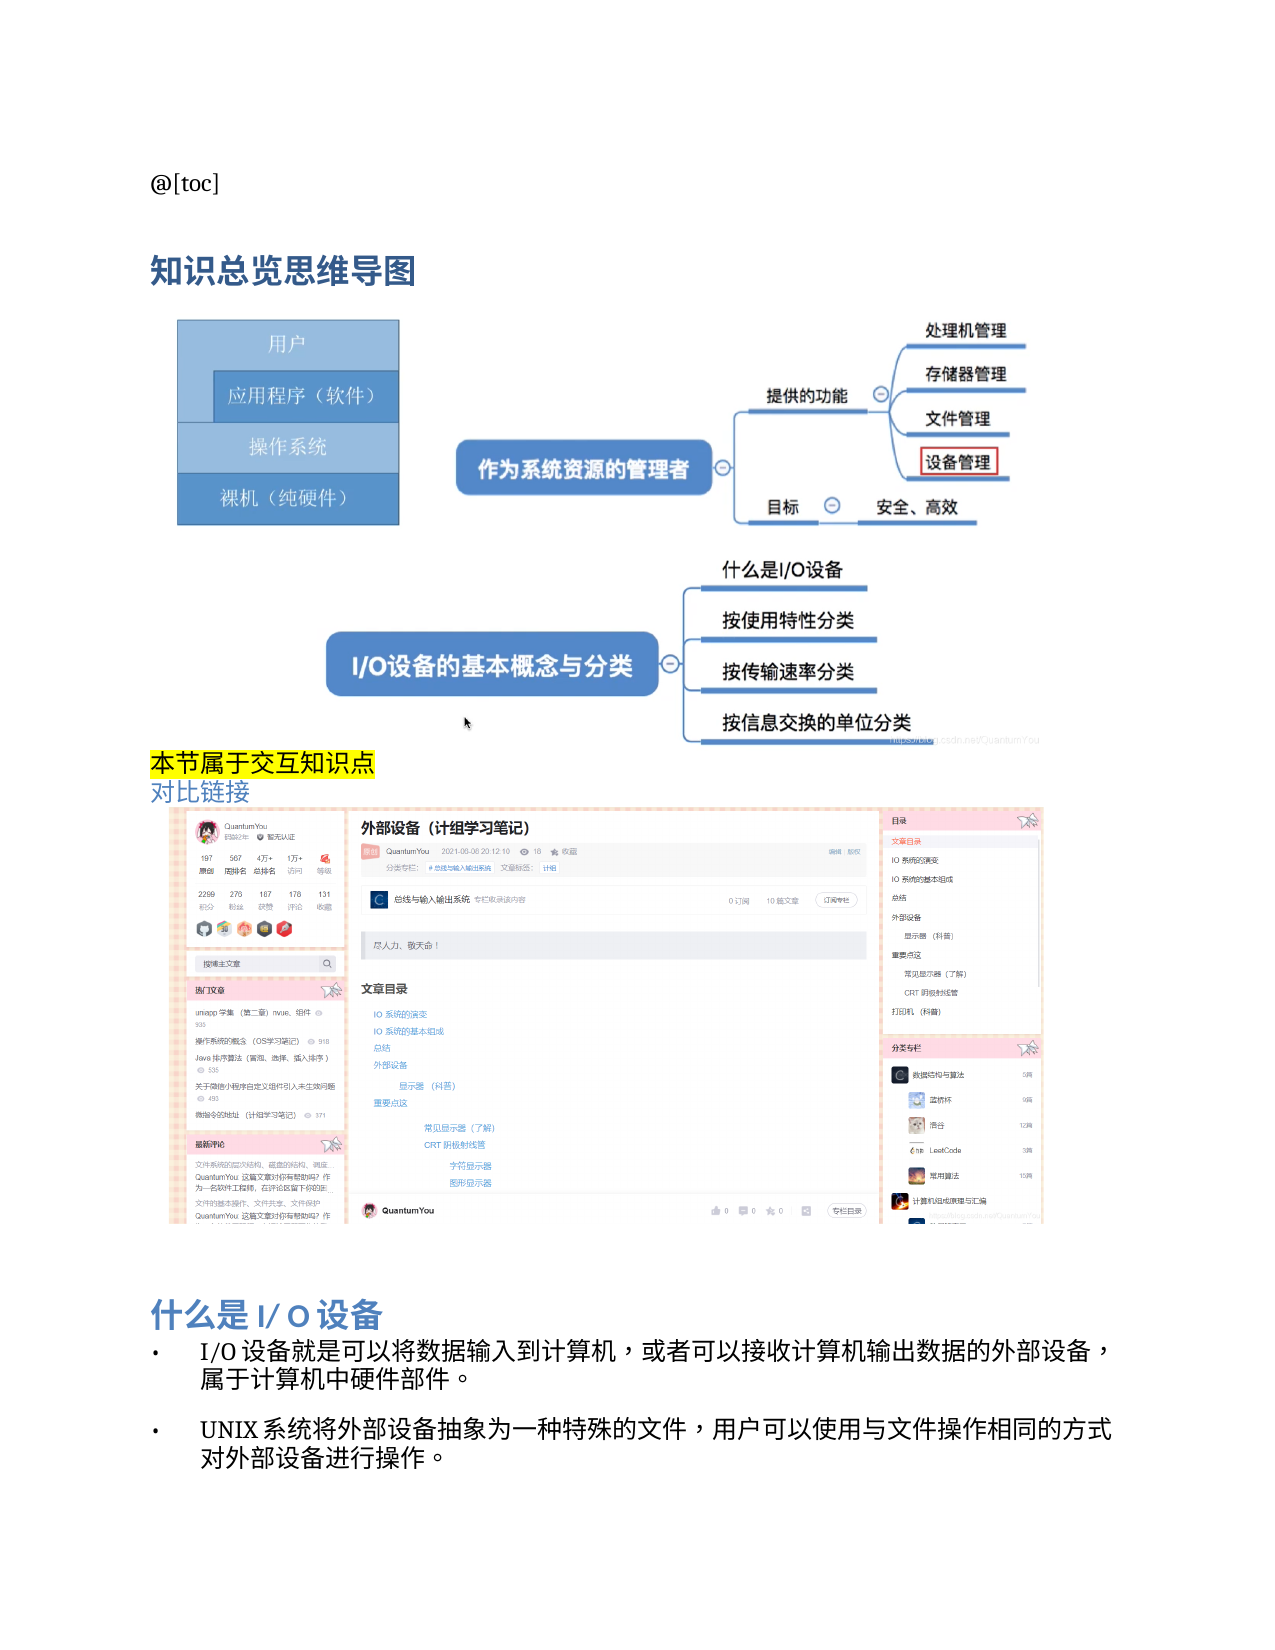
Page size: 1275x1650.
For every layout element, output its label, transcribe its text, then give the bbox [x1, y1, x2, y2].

picture [168, 807, 1044, 1224]
list I/O设备就是可以将数据输入到计算机，或者可以接收计算机输出数据的外部设备，属于计算机中硬件部件。 [150, 1338, 1125, 1395]
text @[toc] [150, 169, 1125, 197]
subtitle 知识总览思维导图 [150, 247, 1125, 293]
subtitle 什么是I/ O设备 [150, 1292, 1125, 1338]
list UNIX系统将外部设备抽象为一种特殊的文件，用户可以使用与文件操作相同的方式对外部设备进行操作。 [150, 1416, 1125, 1473]
picture [168, 311, 1044, 751]
